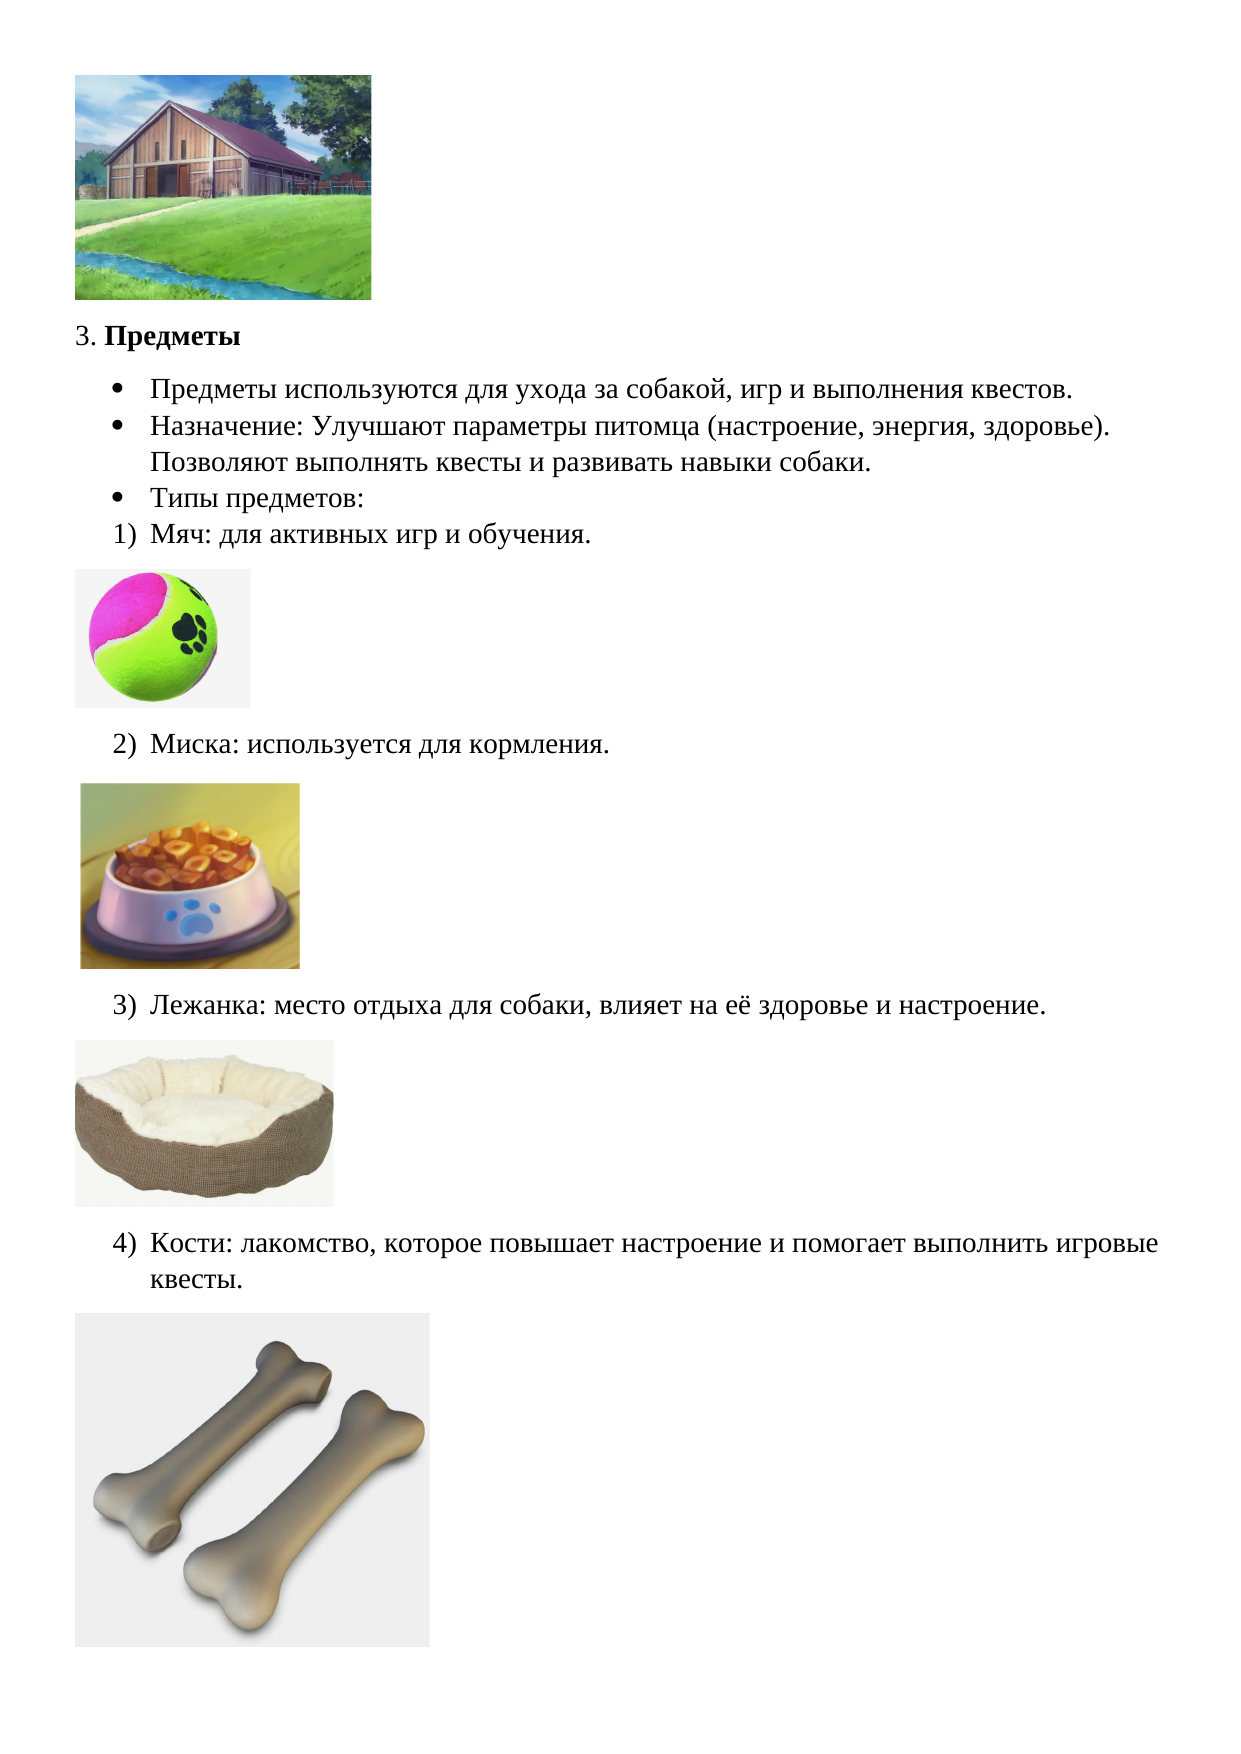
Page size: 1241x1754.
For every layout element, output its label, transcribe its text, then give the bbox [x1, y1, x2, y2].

picture [75, 75, 372, 300]
list Миска: используется для кормления. [112, 727, 1165, 760]
list Мяч: для активных игр и обучения. [112, 516, 1165, 550]
list Кости: лакомство, которое повышает настроение и помогает выполнить игровые квесты. [112, 1225, 1165, 1295]
list Типы предметов: [112, 480, 1165, 514]
text 3. Предметы [75, 318, 1165, 352]
picture [75, 569, 251, 708]
list Лежанка: место отдыха для собаки, влияет на её здоровье и настроение. [112, 987, 1165, 1021]
picture [75, 1313, 430, 1647]
picture [75, 1040, 334, 1207]
list Назначение: Улучшают параметры питомца (настроение, энергия, здоровье). Позволяют выполнять квесты и развивать навыки собаки. [112, 408, 1165, 477]
picture [75, 779, 305, 969]
list Предметы используются для ухода за собакой, игр и выполнения квестов. [112, 371, 1165, 405]
